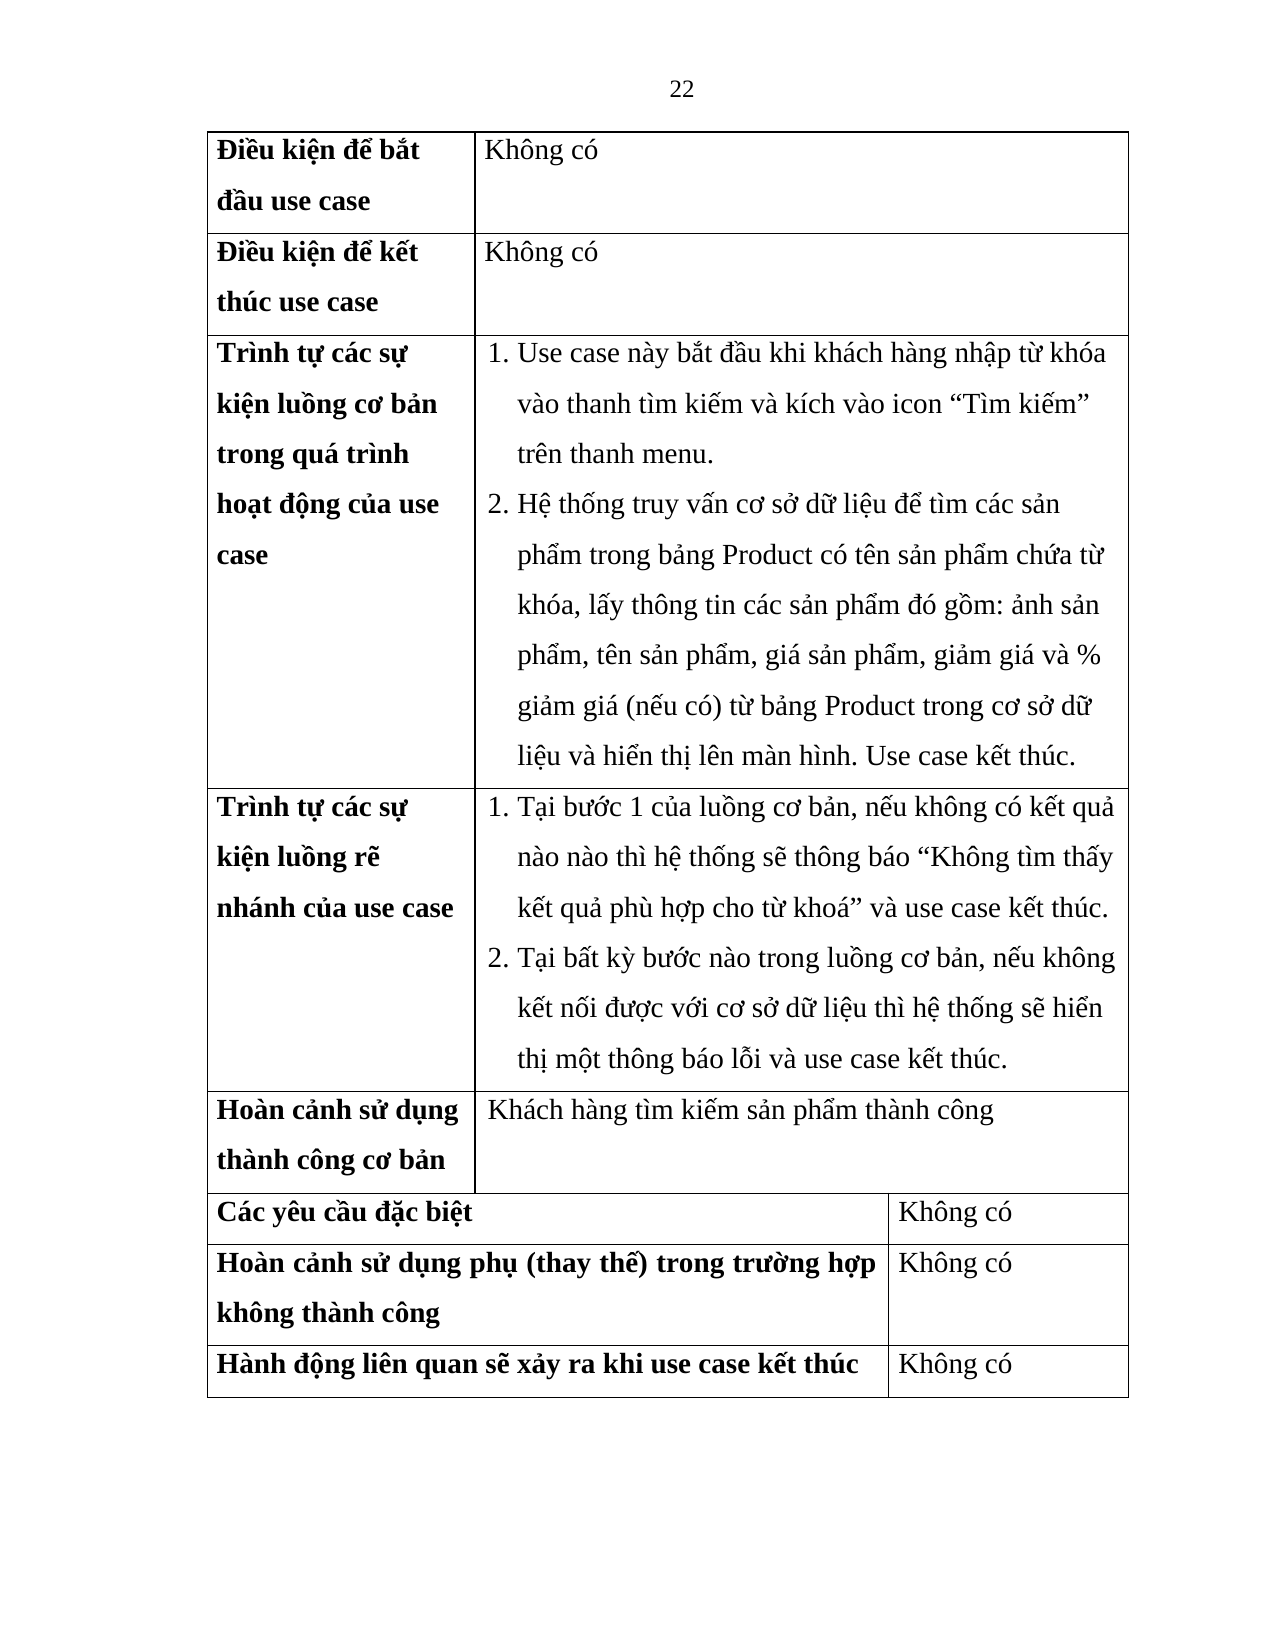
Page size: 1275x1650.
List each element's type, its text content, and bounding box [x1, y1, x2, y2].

table_cell Trình tự các sự kiện luồng rẽ nhánh của use case [208, 789, 474, 1091]
table_cell Không có [889, 1194, 1128, 1244]
table_cell Điều kiện để bắt đầu use case [208, 133, 474, 233]
table_cell Use case này bắt đầu khi khách hàng nhập từ khóa vào thanh tìm kiếm và kích vào icon “Tìm kiếm” trên thanh menu. Hệ thống truy vấn cơ sở dữ liệu để tìm các sản phẩm trong bảng Product có tên sản phẩm chứa từ khóa, lấy thông tin các sản phẩm đó gồm: ảnh sản phẩm, tên sản phẩm, giá sản phẩm, giảm giá và % giảm giá (nếu có) từ bảng Product trong cơ sở dữ liệu và hiển thị lên màn hình. Use case kết thúc. [476, 336, 1128, 788]
table_cell Không có [889, 1346, 1128, 1397]
table_cell Hoàn cảnh sử dụng thành công cơ bản [208, 1092, 474, 1193]
table_cell Khách hàng tìm kiếm sản phẩm thành công [476, 1092, 1128, 1193]
table_cell Không có [476, 133, 1128, 233]
table_cell Hành động liên quan sẽ xảy ra khi use case kết thúc [208, 1346, 888, 1397]
table_cell Trình tự các sự kiện luồng cơ bản trong quá trình hoạt động của use case [208, 336, 474, 788]
table_cell Không có [476, 234, 1128, 334]
table_cell Các yêu cầu đặc biệt [208, 1194, 888, 1244]
table_cell Hoàn cảnh sử dụng phụ (thay thế) trong trường hợp không thành công [208, 1245, 888, 1345]
table_cell Không có [889, 1245, 1128, 1345]
table_cell Điều kiện để kết thúc use case [208, 234, 474, 334]
table_cell Tại bước 1 của luồng cơ bản, nếu không có kết quả nào nào thì hệ thống sẽ thông báo “Không tìm thấy kết quả phù hợp cho từ khoá” và use case kết thúc. Tại bất kỳ bước nào trong luồng cơ bản, nếu không kết nối được với cơ sở dữ liệu thì hệ thống sẽ hiển thị một thông báo lỗi và use case kết thúc. [476, 789, 1128, 1091]
